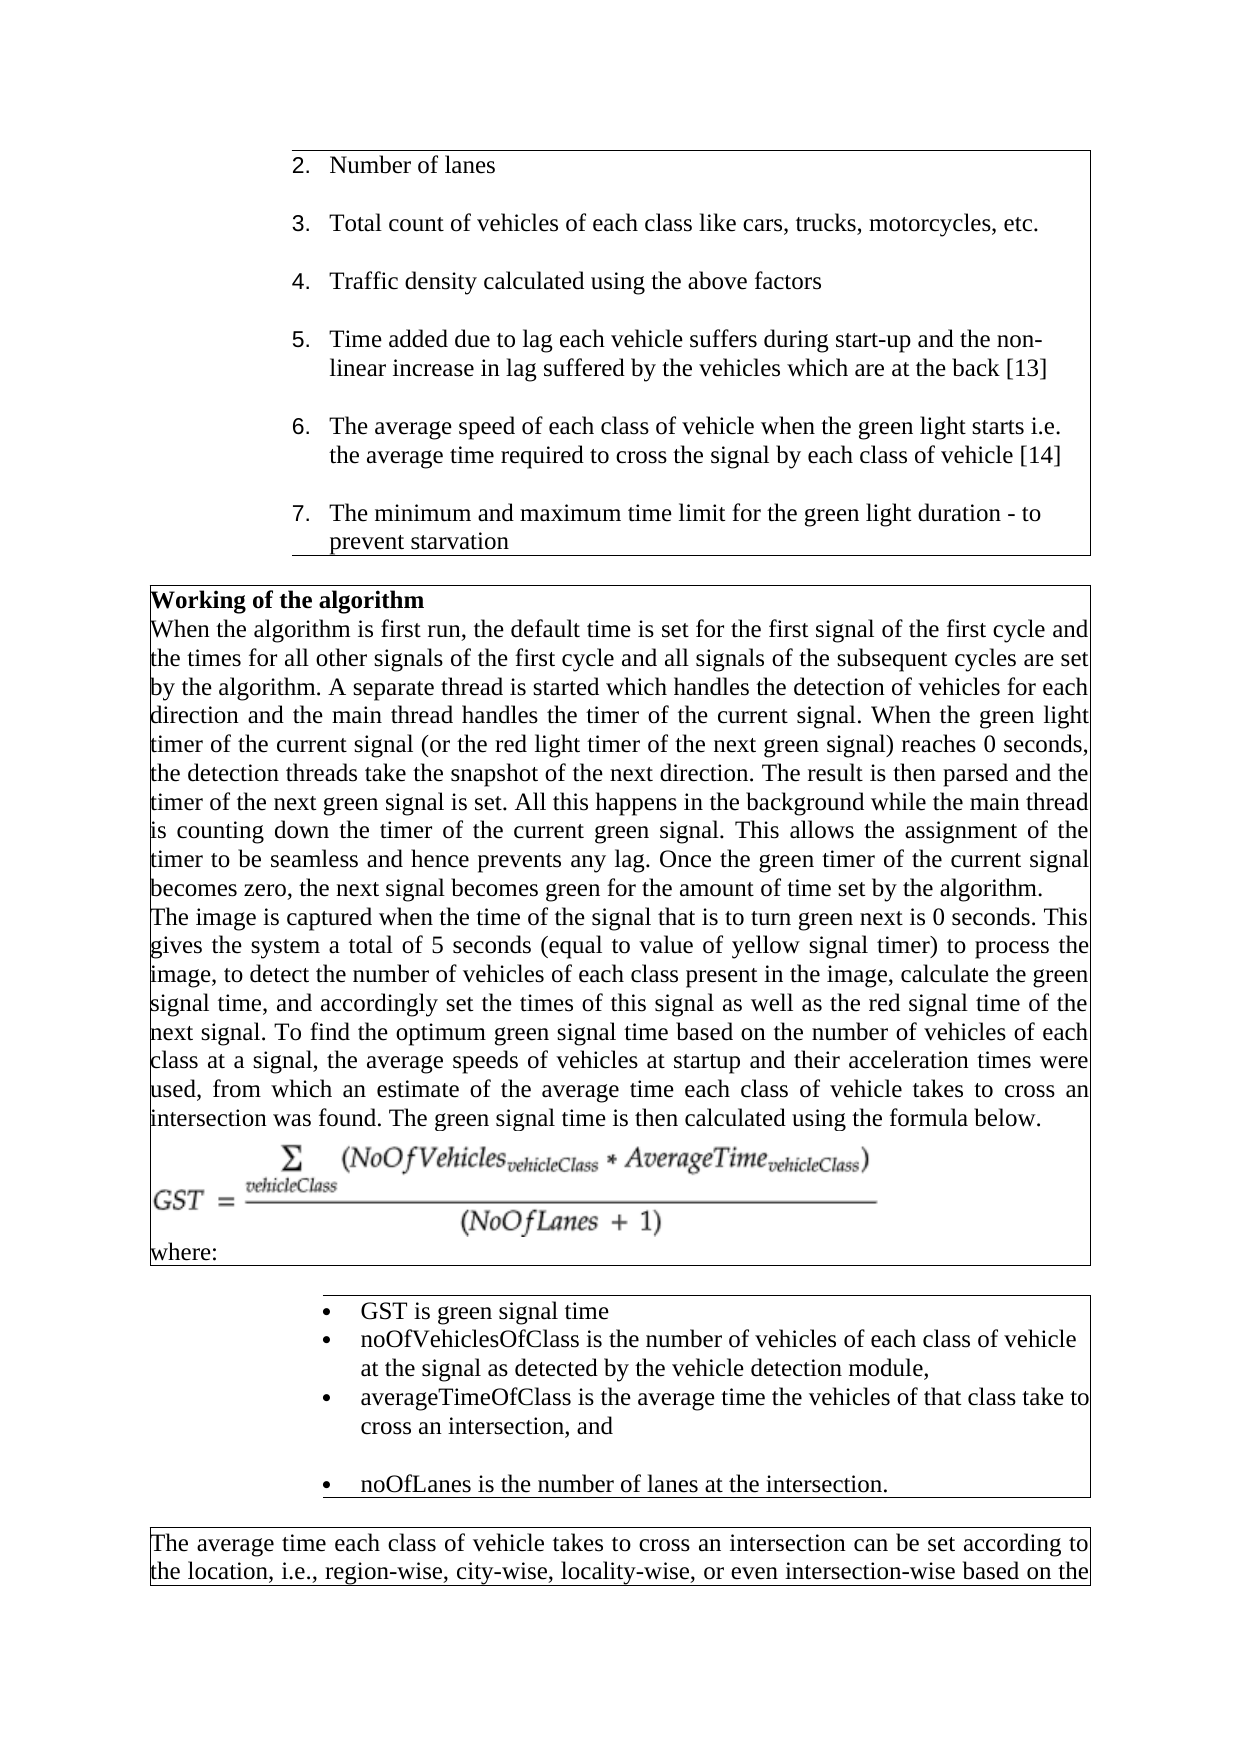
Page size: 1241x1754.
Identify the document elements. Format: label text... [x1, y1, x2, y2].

list GST is green signal time [323, 1296, 1090, 1324]
list The minimum and maximum time limit for the green light duration - to prevent starvation [292, 497, 1090, 555]
text When the algorithm is first run, the default time is set for the first signal of the first cycle and the times for all other signals of the first cycle and all signals of the subsequent cycles are set by the algorithm. A separate thread is started which handles the detection of vehicles for each direction and the main thread handles the timer of the current signal. When the green light timer of the current signal (or the red light timer of the next green signal) reaches 0 seconds, the detection threads take the snapshot of the next direction. The result is then parsed and the timer of the next green signal is set. All this happens in the background while the main thread is counting down the timer of the current green signal. This allows the assignment of the timer to be seamless and hence prevents any lag. Once the green timer of the current signal becomes zero, the next signal becomes green for the amount of time set by the algorithm. [151, 614, 1090, 902]
text where: [151, 1236, 1090, 1265]
picture [151, 1131, 895, 1237]
list Total count of vehicles of each class like cars, trucks, motorcycles, etc. [292, 208, 1090, 237]
text The image is captured when the time of the signal that is to turn green next is 0 seconds. This gives the system a total of 5 seconds (equal to value of yellow signal timer) to process the image, to detect the number of vehicles of each class present in the image, calculate the green signal time, and accordingly set the times of this signal as well as the red signal time of the next signal. To find the optimum green signal time based on the number of vehicles of each class at a signal, the average speeds of vehicles at startup and their acceleration times were used, from which an estimate of the average time each class of vehicle takes to cross an intersection was found. The green signal time is then calculated using the formula below. [151, 902, 1090, 1132]
list noOfVehiclesOfClass is the number of vehicles of each class of vehicle at the signal as detected by the vehicle detection module, [323, 1353, 1090, 1411]
text Working of the algorithm [151, 586, 1090, 614]
list noOfLanes is the number of lanes at the intersection. [323, 1526, 1090, 1556]
list Traffic density calculated using the above factors [292, 266, 1090, 295]
list averageTimeOfClass is the average time the vehicles of that class take to cross an intersection, and [323, 1440, 1090, 1498]
list Number of lanes [292, 151, 1090, 179]
list The average speed of each class of vehicle when the green light starts i.e. the average time required to cross the signal by each class of vehicle [14] [292, 410, 1090, 468]
list Time added due to lag each vehicle suffers during start-up and the non-linear increase in lag suffered by the vehicles which are at the back [13] [292, 324, 1090, 382]
